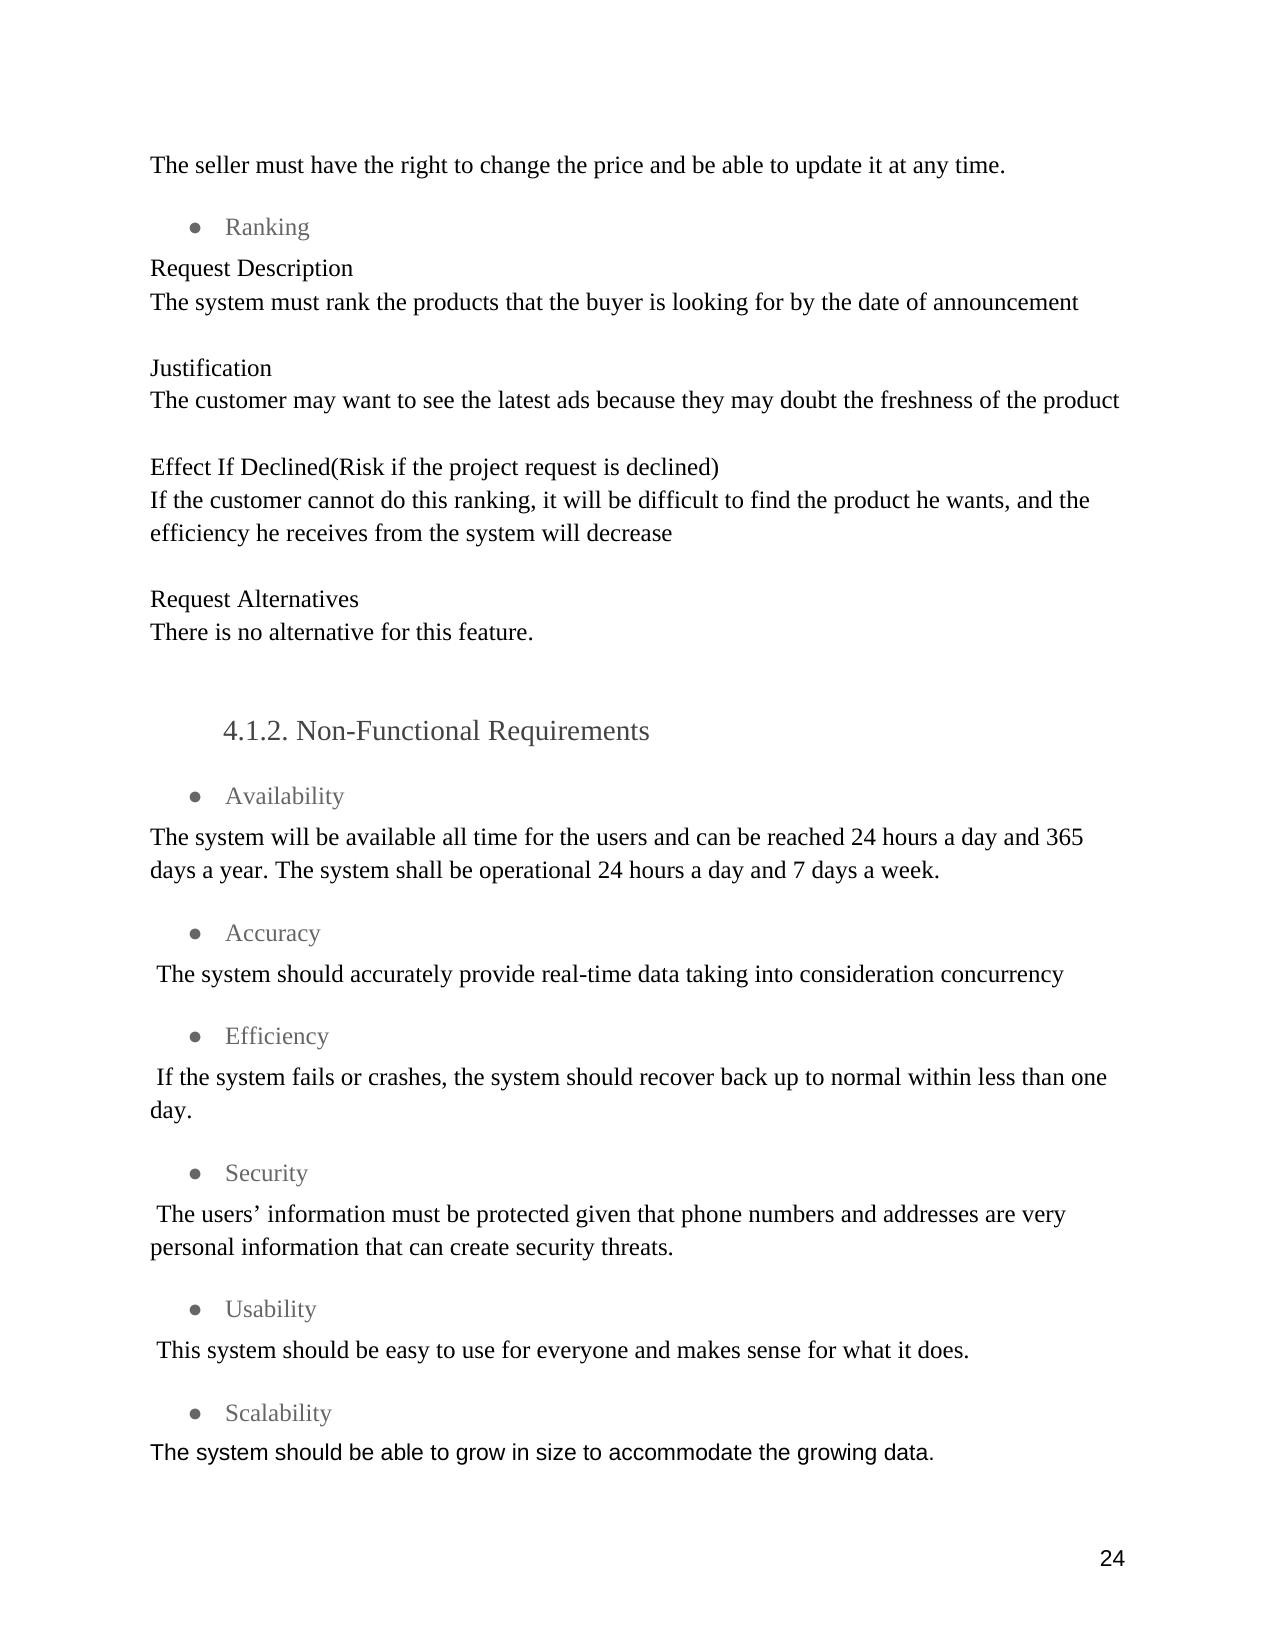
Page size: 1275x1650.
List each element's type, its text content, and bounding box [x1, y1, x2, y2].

subtitle Security [187, 1158, 1125, 1186]
subtitle Efficiency [187, 1021, 1125, 1050]
text The system must rank the products that the buyer is looking for by the date of announcement [150, 287, 1125, 315]
text There is no alternative for this feature. [150, 617, 1125, 646]
text Justification [150, 353, 1125, 381]
subtitle Accuracy [187, 918, 1125, 946]
text The seller must have the right to change the price and be able to update it at any time. [150, 150, 1125, 179]
text Effect If Declined(Risk if the project request is declined) [150, 452, 1125, 480]
subtitle Scalability [187, 1398, 1125, 1427]
text Request Alternatives [150, 584, 1125, 612]
subtitle Availability [187, 781, 1125, 810]
text The system will be available all time for the users and can be reached 24 hours a day and 365 days a year. The system shall be operational 24 hours a day and 7 days a week. [150, 822, 1125, 884]
text Request Description [150, 253, 1125, 282]
text If the system fails or crashes, the system should recover back up to normal within less than one day. [150, 1062, 1125, 1124]
text This system should be easy to use for everyone and makes sense for what it does. [150, 1336, 1125, 1364]
text If the customer cannot do this ranking, it will be difficult to find the product he wants, and the efficiency he receives from the system will decrease [150, 485, 1125, 546]
text The customer may want to see the latest ads because they may doubt the freshness of the product [150, 386, 1125, 414]
text The system should accurately provide real-time data taking into consideration concurrency [150, 959, 1125, 988]
text The users’ information must be protected given that phone numbers and addresses are very personal information that can create security threats. [150, 1199, 1125, 1261]
subtitle Usability [187, 1294, 1125, 1323]
subtitle Ranking [187, 212, 1125, 241]
text The system should be able to grow in size to accommodate the growing data. [150, 1439, 1125, 1466]
subtitle 4.1.2. Non-Functional Requirements [150, 713, 1125, 747]
